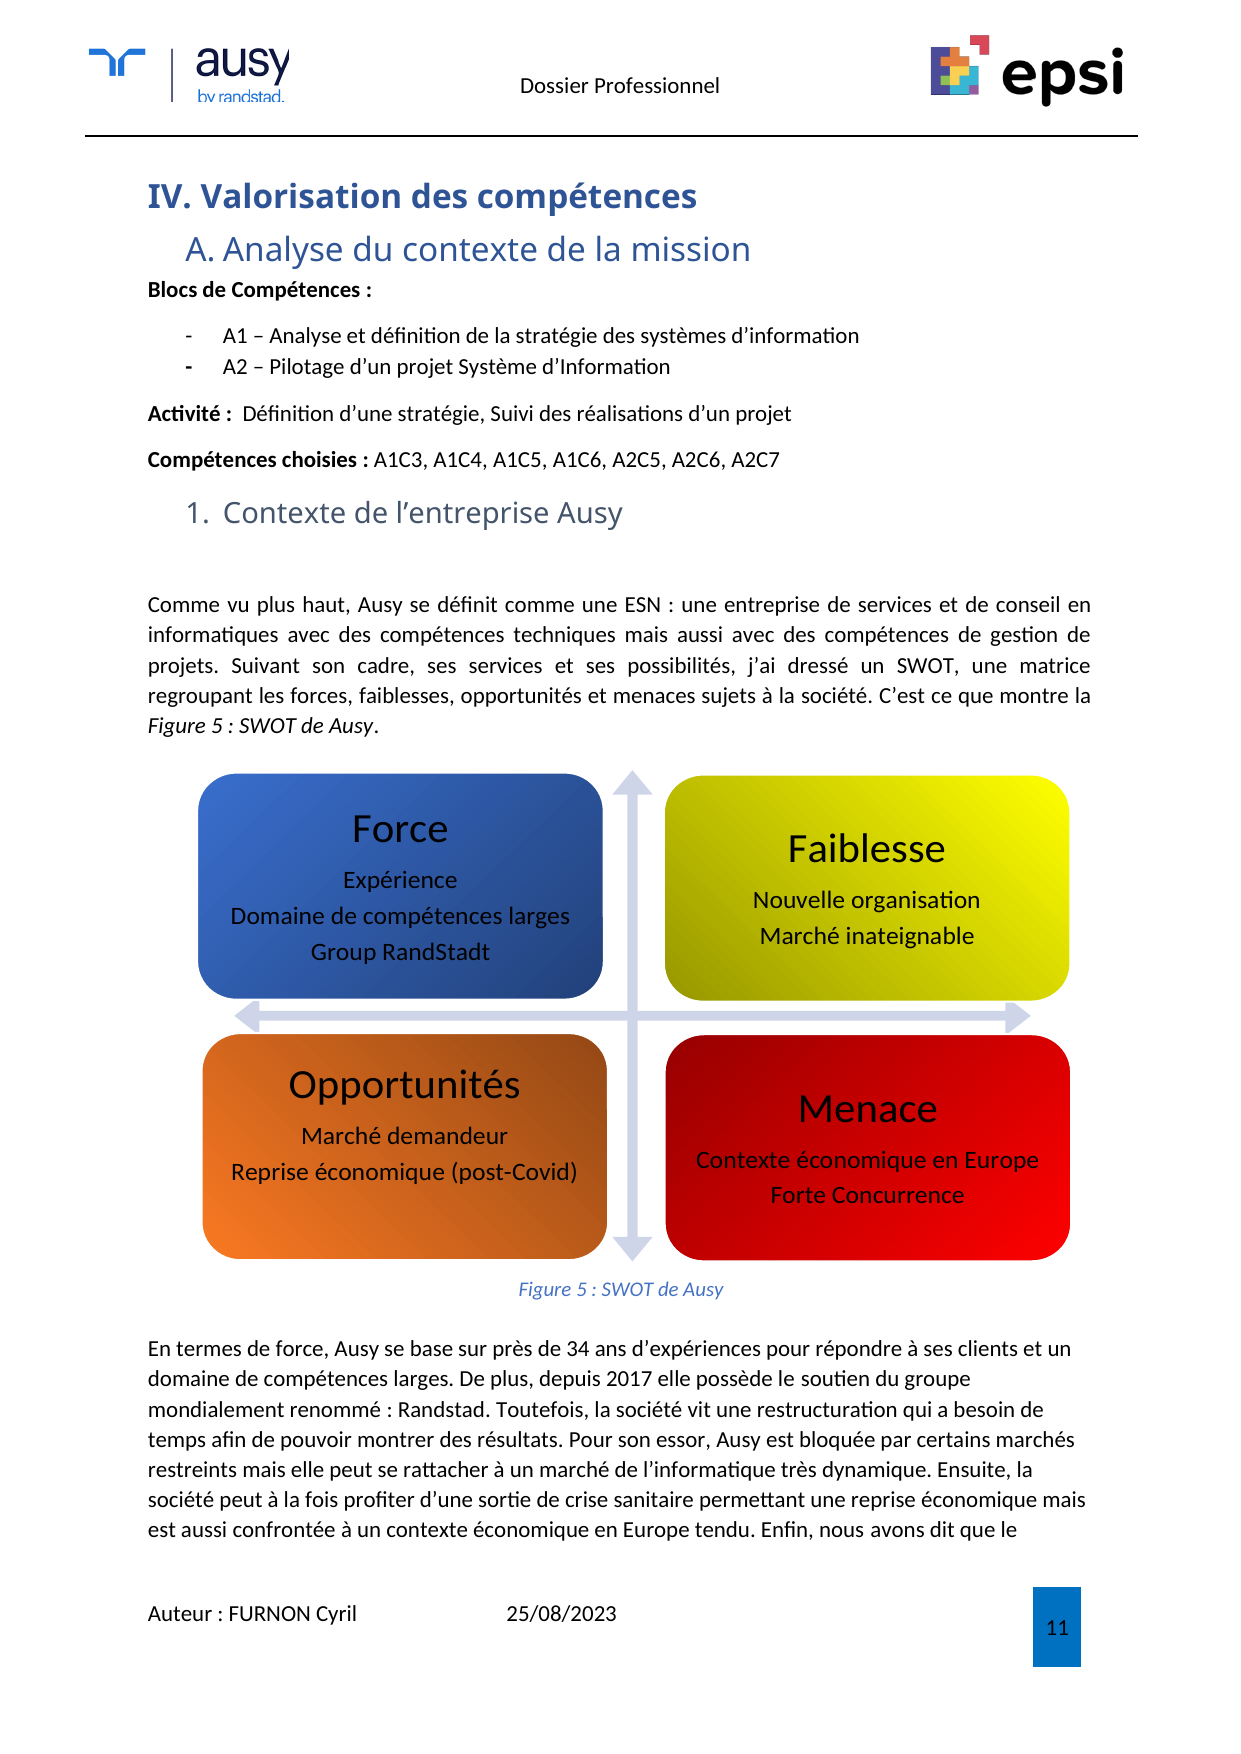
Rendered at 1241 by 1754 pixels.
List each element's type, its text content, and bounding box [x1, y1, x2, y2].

text Comme vu plus haut, Ausy se définit comme une ESN : une entreprise de services et de conseil en informatiques avec des compétences techniques mais aussi avec des compétences de gestion de projets. Suivant son cadre, ses services et ses possibilités, j’ai dressé un SWOT, une matrice regroupant les forces, faiblesses, opportunités et menaces sujets à la société. C’est ce que montre la Figure 5 : SWOT de Ausy. [148, 590, 1093, 739]
picture [88, 48, 289, 102]
list A2 – Pilotage d’un projet Système d’Information [185, 352, 1093, 380]
subtitle Analyse du contexte de la mission [185, 226, 1093, 271]
subtitle IV. Valorisation des compétences [148, 173, 1093, 218]
text Blocs de Compétences : [148, 275, 1093, 303]
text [148, 758, 1093, 1543]
text Compétences choisies : A1C3, A1C4, A1C5, A1C6, A2C5, A2C6, A2C7 [148, 446, 1093, 473]
list A1 – Analyse et définition de la stratégie des systèmes d’information [185, 322, 1093, 349]
subtitle Contexte de l’entreprise Ausy [185, 492, 1093, 532]
text Activité : Définition d’une stratégie, Suivi des réalisations d’un projet [148, 399, 1093, 427]
